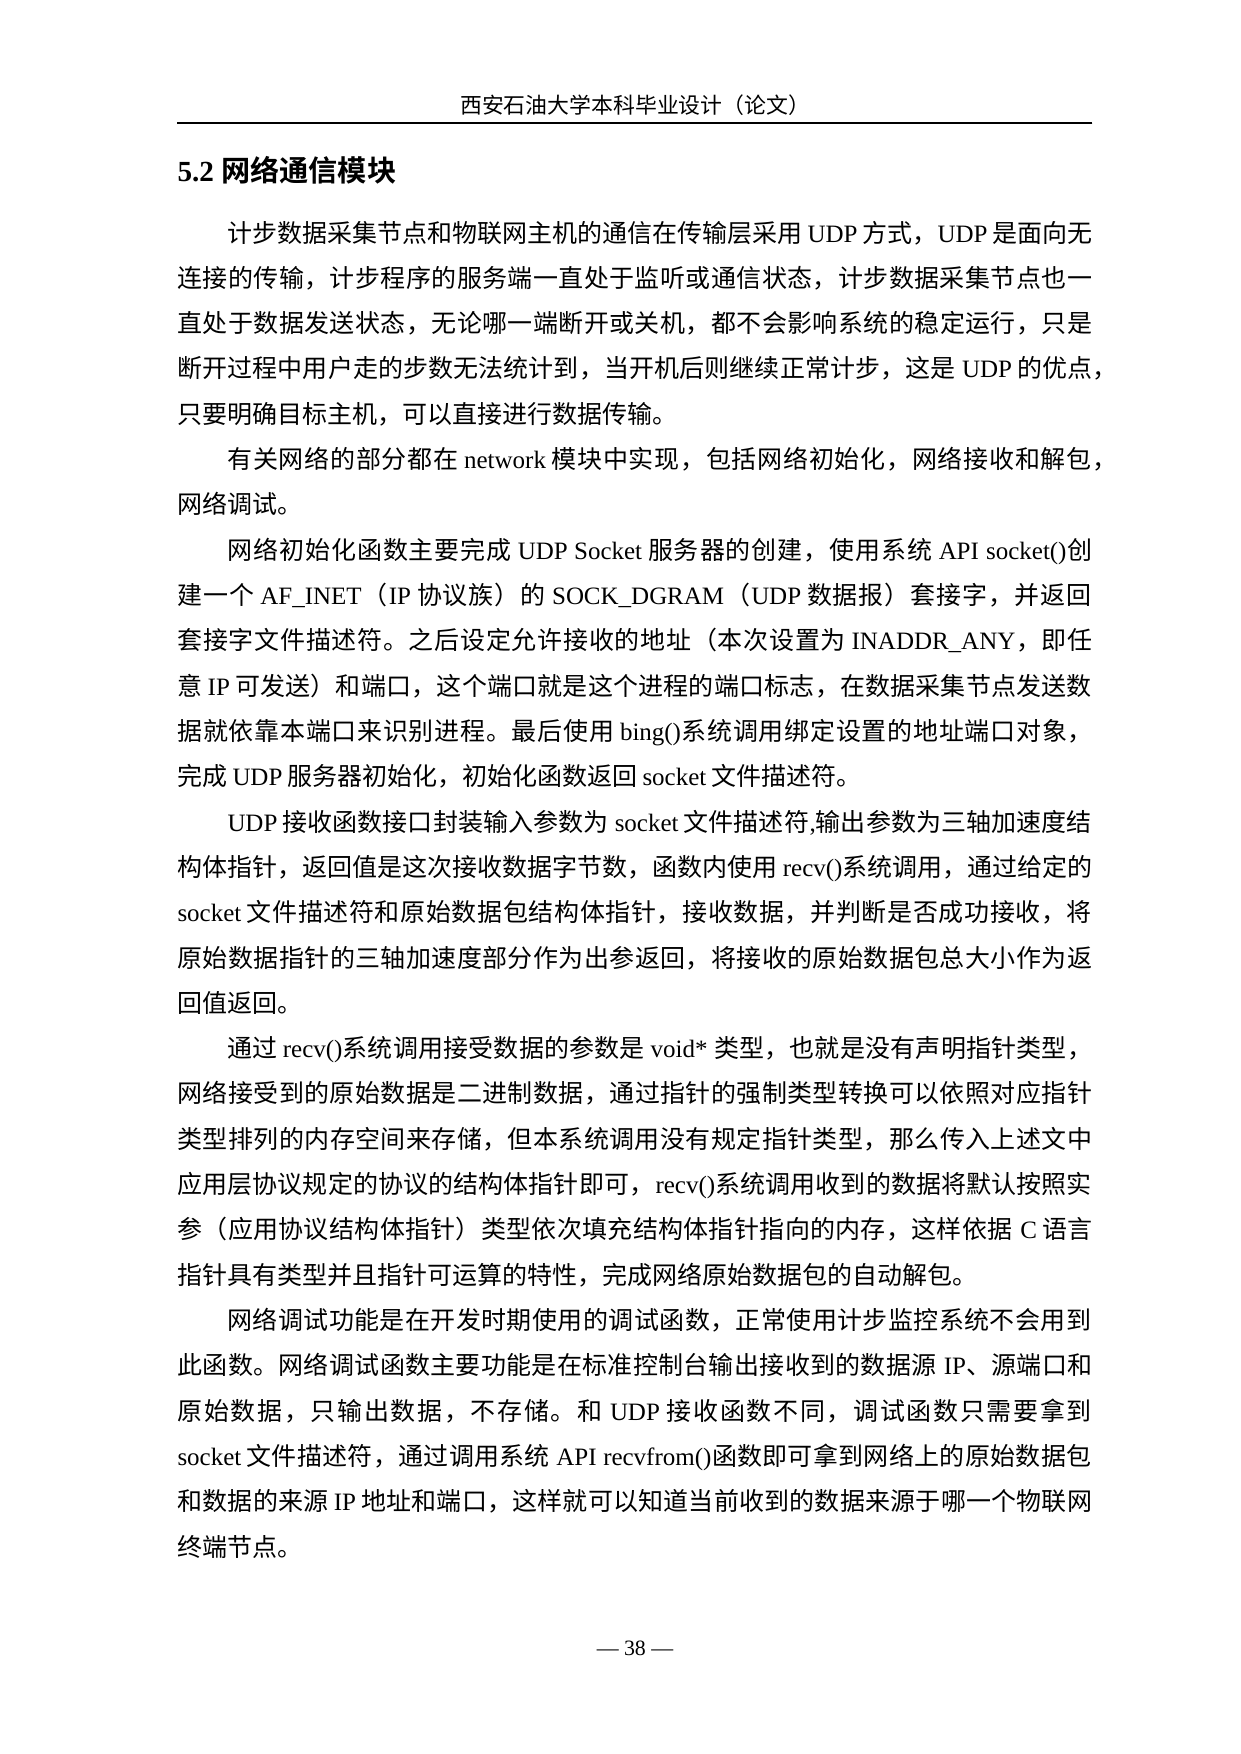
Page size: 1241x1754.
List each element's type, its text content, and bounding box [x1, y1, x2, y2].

subtitle 网络通信模块 [177, 148, 1092, 190]
text 网络初始化函数主要完成UDP Socket服务器的创建，使用系统API socket()创建一个AF_INET（IP协议族）的SOCK_DGRAM（UDP数据报）套接字，并返回套接字文件描述符。之后设定允许接收的地址（本次设置为INADDR_ANY，即任意IP可发送）和端口，这个端口就是这个进程的端口标志，在数据采集节点发送数据就依靠本端口来识别进程。最后使用bing()系统调用绑定设置的地址端口对象，完成UDP服务器初始化，初始化函数返回socket文件描述符。 [177, 530, 1092, 793]
text UDP接收函数接口封装输入参数为socket文件描述符,输出参数为三轴加速度结构体指针，返回值是这次接收数据字节数，函数内使用recv()系统调用，通过给定的socket文件描述符和原始数据包结构体指针，接收数据，并判断是否成功接收，将原始数据指针的三轴加速度部分作为出参返回，将接收的原始数据包总大小作为返回值返回。 [177, 802, 1092, 1019]
text 计步数据采集节点和物联网主机的通信在传输层采用UDP方式，UDP是面向无连接的传输，计步程序的服务端一直处于监听或通信状态，计步数据采集节点也一直处于数据发送状态，无论哪一端断开或关机，都不会影响系统的稳定运行，只是断开过程中用户走的步数无法统计到，当开机后则继续正常计步，这是UDP的优点，只要明确目标主机，可以直接进行数据传输。 [177, 213, 1092, 431]
text 网络调试功能是在开发时期使用的调试函数，正常使用计步监控系统不会用到此函数。网络调试函数主要功能是在标准控制台输出接收到的数据源IP、源端口和原始数据，只输出数据，不存储。和UDP接收函数不同，调试函数只需要拿到socket文件描述符，通过调用系统API recvfrom()函数即可拿到网络上的原始数据包和数据的来源IP地址和端口，这样就可以知道当前收到的数据来源于哪一个物联网终端节点。 [177, 1301, 1092, 1563]
text 有关网络的部分都在network模块中实现，包括网络初始化，网络接收和解包，网络调试。 [177, 439, 1092, 521]
text 通过recv()系统调用接受数据的参数是void* 类型，也就是没有声明指针类型，网络接受到的原始数据是二进制数据，通过指针的强制类型转换可以依照对应指针类型排列的内存空间来存储，但本系统调用没有规定指针类型，那么传入上述文中应用层协议规定的协议的结构体指针即可，recv()系统调用收到的数据将默认按照实参（应用协议结构体指针）类型依次填充结构体指针指向的内存，这样依据C语言指针具有类型并且指针可运算的特性，完成网络原始数据包的自动解包。 [177, 1029, 1092, 1291]
